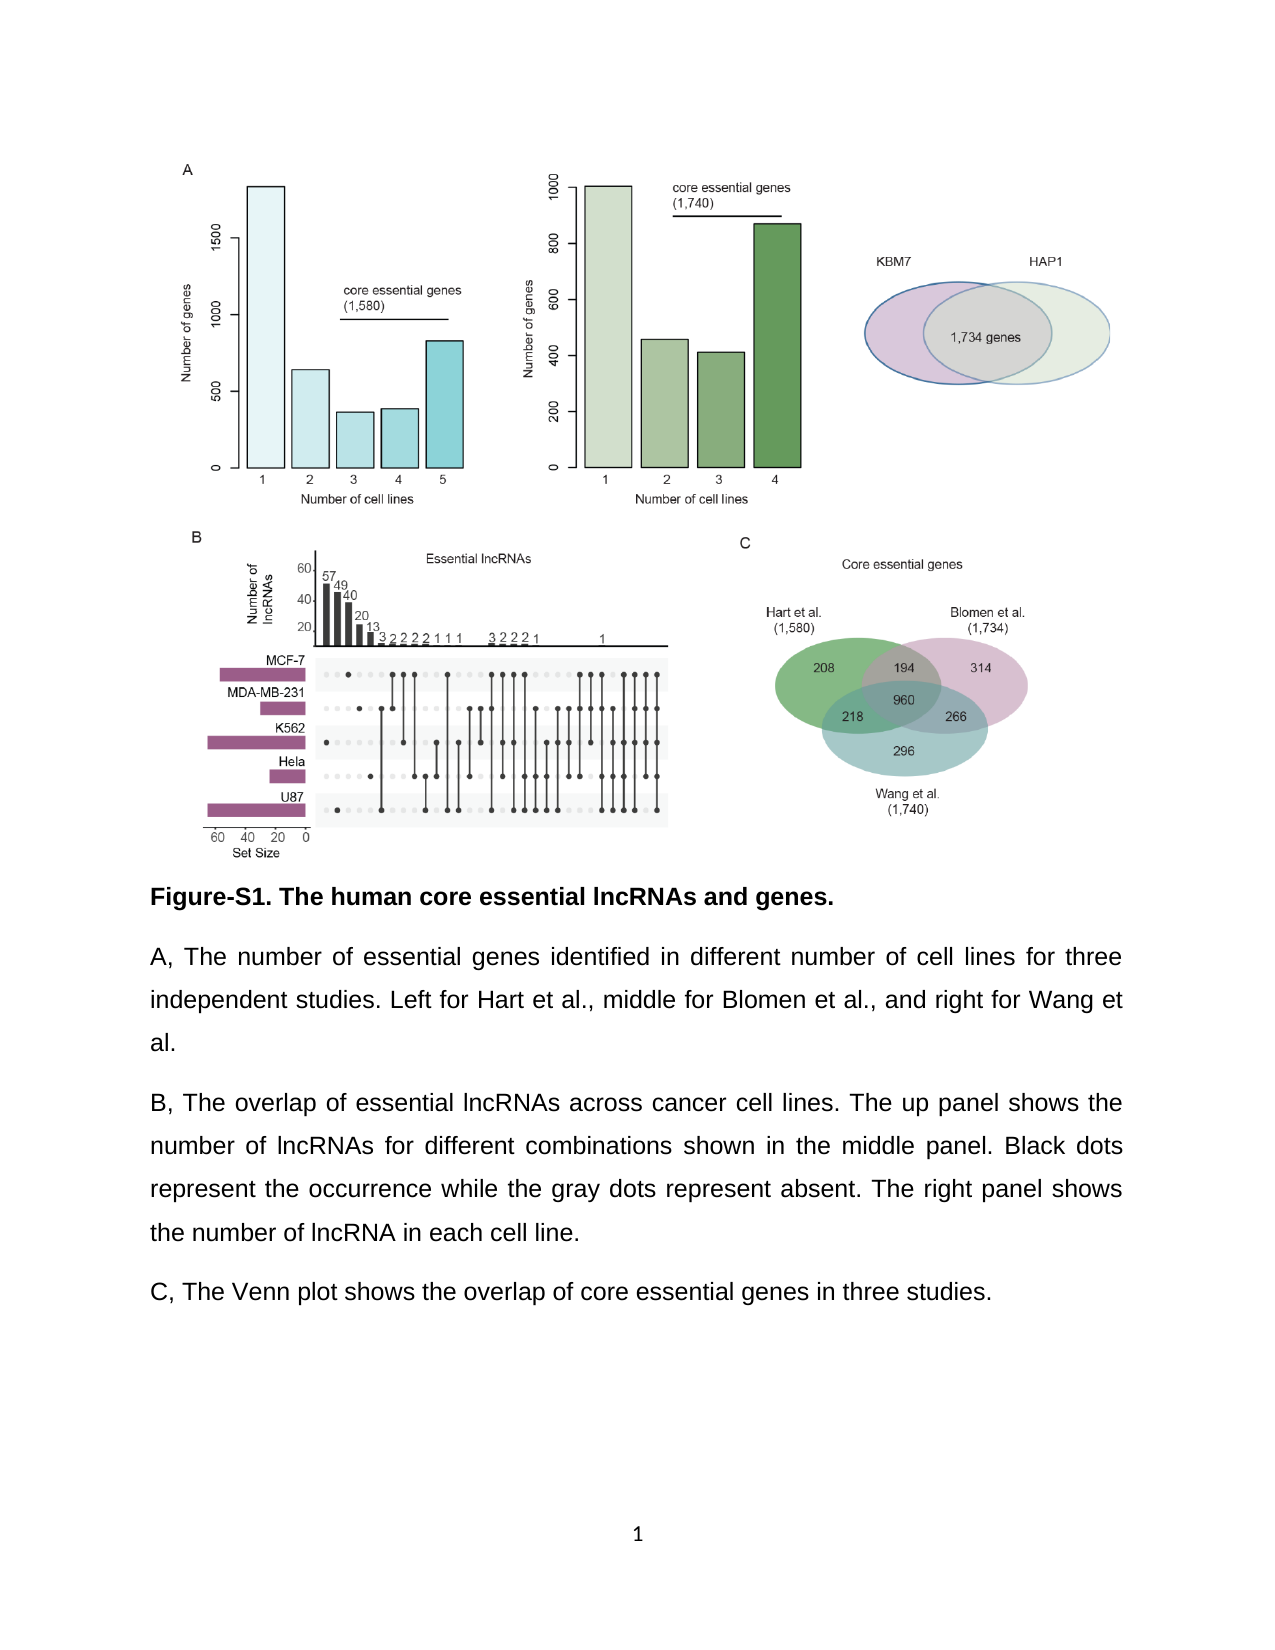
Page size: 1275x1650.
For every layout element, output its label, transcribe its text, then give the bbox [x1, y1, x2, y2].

text B, The overlap of essential lncRNAs across cancer cell lines. The up panel shows the number of lncRNAs for different combinations shown in the middle panel. Black dots represent the occurrence while the gray dots represent absent. The right panel shows the number of lncRNA in each cell line. [150, 1088, 1125, 1246]
text C, The Venn plot shows the overlap of core essential genes in three studies. [150, 1277, 1125, 1306]
picture [165, 150, 1111, 864]
text A, The number of essential genes identified in different number of cell lines for three independent studies. Left for Hart et al., middle for Blomen et al., and right for Wang et al. [150, 942, 1125, 1057]
text Figure-S1. The human core essential lncRNAs and genes. [150, 882, 1125, 911]
